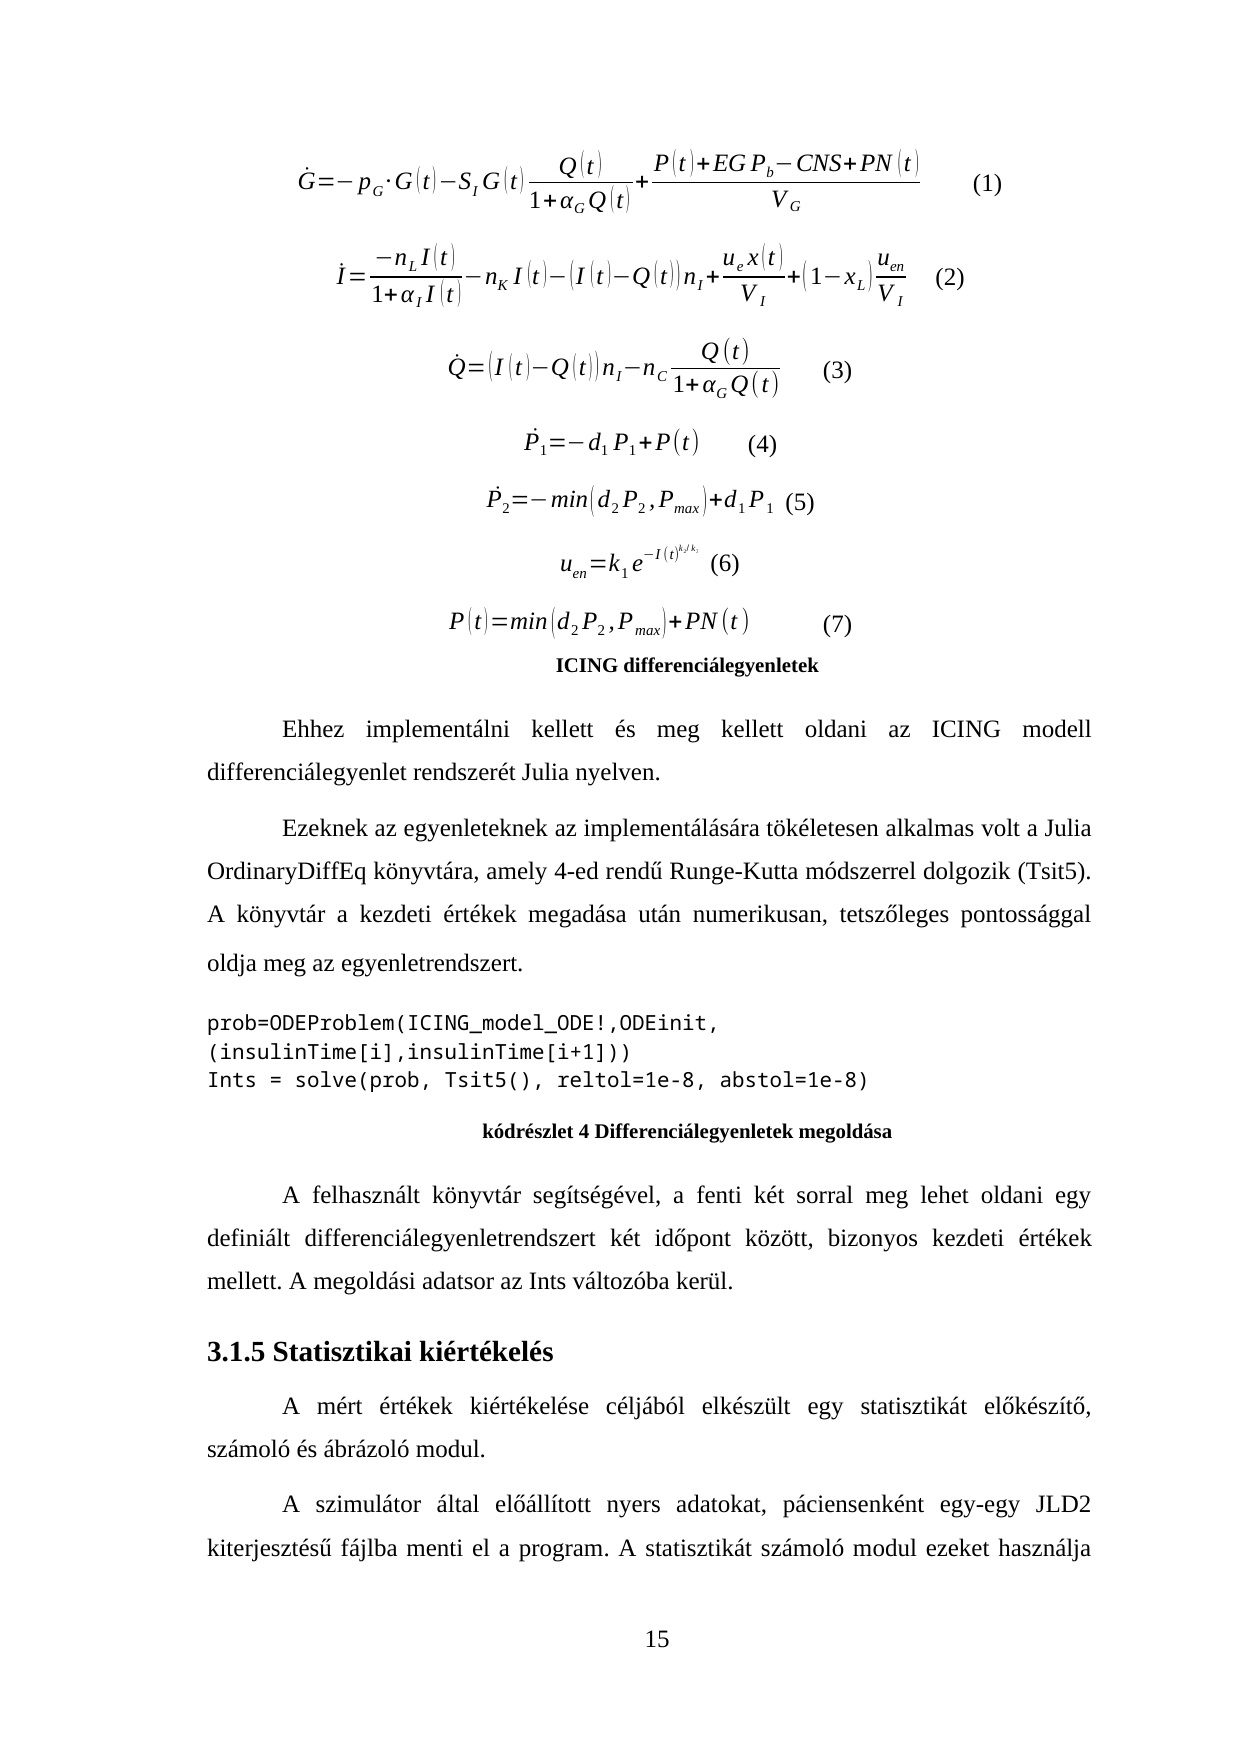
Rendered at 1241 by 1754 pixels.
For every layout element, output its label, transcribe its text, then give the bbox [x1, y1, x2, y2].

text Ints = solve(prob, Tsit5(), reltol=1e-8, abstol=1e-8) [207, 1065, 1092, 1094]
text (6) [207, 544, 1092, 581]
text (7) [207, 606, 1092, 641]
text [207, 1489, 1092, 1561]
text (4) [207, 427, 1092, 459]
subtitle Statisztikai kiértékelés [207, 1334, 1092, 1368]
text ICING differenciálegyenletek [282, 653, 1092, 677]
text (2) [207, 242, 1092, 311]
text Ehhez implementálni kellett és meg kellett oldani az ICING modell differenciálegyenlet rendszerét Julia nyelven. [207, 714, 1092, 786]
text (1) [207, 148, 1092, 217]
text prob=ODEProblem(ICING_model_ODE!,ODEinit,(insulinTime[i],insulinTime[i+1])) [207, 1008, 1092, 1065]
text Ezeknek az egyenleteknek az implementálására tökéletesen alkalmas volt a Julia OrdinaryDiffEq könyvtára, amely 4-ed rendű Runge-Kutta módszerrel dolgozik (Tsit5). A könyvtár a kezdeti értékek megadása után numerikusan, tetszőleges pontossággal oldja meg az egyenletrendszert. [207, 813, 1092, 979]
text (3) [207, 336, 1092, 402]
text A felhasznált könyvtár segítségével, a fenti két sorral meg lehet oldani egy definiált differenciálegyenletrendszert két időpont között, bizonyos kezdeti értékek mellett. A megoldási adatsor az Ints változóba kerül. [207, 1180, 1092, 1295]
text (5) [207, 484, 1092, 519]
text A mért értékek kiértékelése céljából elkészült egy statisztikát előkészítő, számoló és ábrázoló modul. [207, 1391, 1092, 1463]
